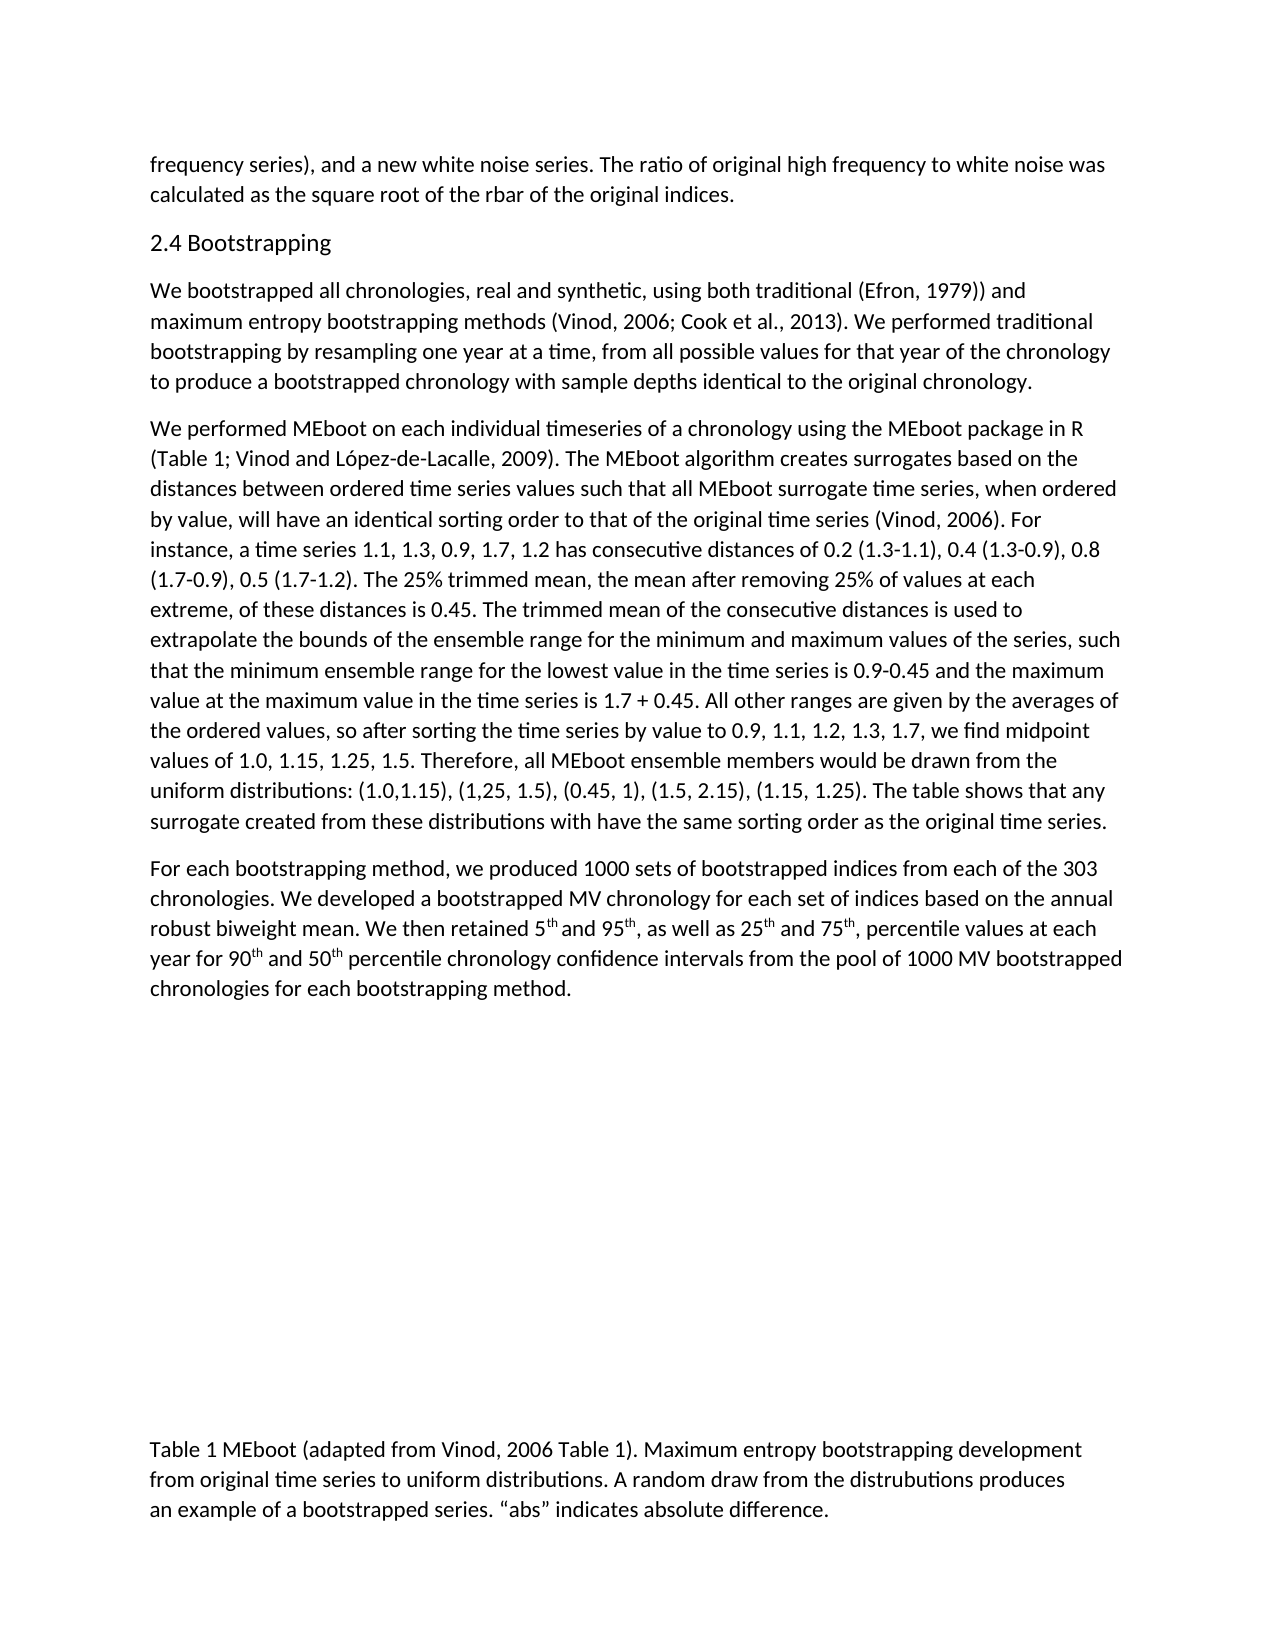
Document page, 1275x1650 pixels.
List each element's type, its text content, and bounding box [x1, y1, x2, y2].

text We bootstrapped all chronologies, real and synthetic, using both traditional (Efron, 1979)) and maximum entropy bootstrapping methods (Vinod, 2006; Cook et al., 2013). We performed traditional bootstrapping by resampling one year at a time, from all possible values for that year of the chronology to produce a bootstrapped chronology with sample depths identical to the original chronology. [150, 277, 1125, 395]
text 2.4 Bootstrapping [150, 227, 1125, 258]
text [150, 150, 1125, 208]
text We performed MEboot on each individual timeseries of a chronology using the MEboot package in R (Table 1; Vinod and López-de-Lacalle, 2009). The MEboot algorithm creates surrogates based on the distances between ordered time series values such that all MEboot surrogate time series, when ordered by value, will have an identical sorting order to that of the original time series (Vinod, 2006). For instance, a time series 1.1, 1.3, 0.9, 1.7, 1.2 has consecutive distances of 0.2 (1.3-1.1), 0.4 (1.3-0.9), 0.8 (1.7-0.9), 0.5 (1.7-1.2). The 25% trimmed mean, the mean after removing 25% of values at each extreme, of these distances is 0.45. The trimmed mean of the consecutive distances is used to extrapolate the bounds of the ensemble range for the minimum and maximum values of the series, such that the minimum ensemble range for the lowest value in the time series is 0.9-0.45 and the maximum value at the maximum value in the time series is 1.7 + 0.45. All other ranges are given by the averages of the ordered values, so after sorting the time series by value to 0.9, 1.1, 1.2, 1.3, 1.7, we find midpoint values of 1.0, 1.15, 1.25, 1.5. Therefore, all MEboot ensemble members would be drawn from the uniform distributions: (1.0,1.15), (1,25, 1.5), (0.45, 1), (1.5, 2.15), (1.15, 1.25). The table shows that any surrogate created from these distributions with have the same sorting order as the original time series. [150, 414, 1125, 835]
text For each bootstrapping method, we produced 1000 sets of bootstrapped indices from each of the 303 chronologies. We developed a bootstrapped MV chronology for each set of indices based on the annual robust biweight mean. We then retained 5th and 95th, as well as 25th and 75th, percentile values at each year for 90th and 50th percentile chronology confidence intervals from the pool of 1000 MV bootstrapped chronologies for each bootstrapping method. [150, 854, 1125, 1003]
